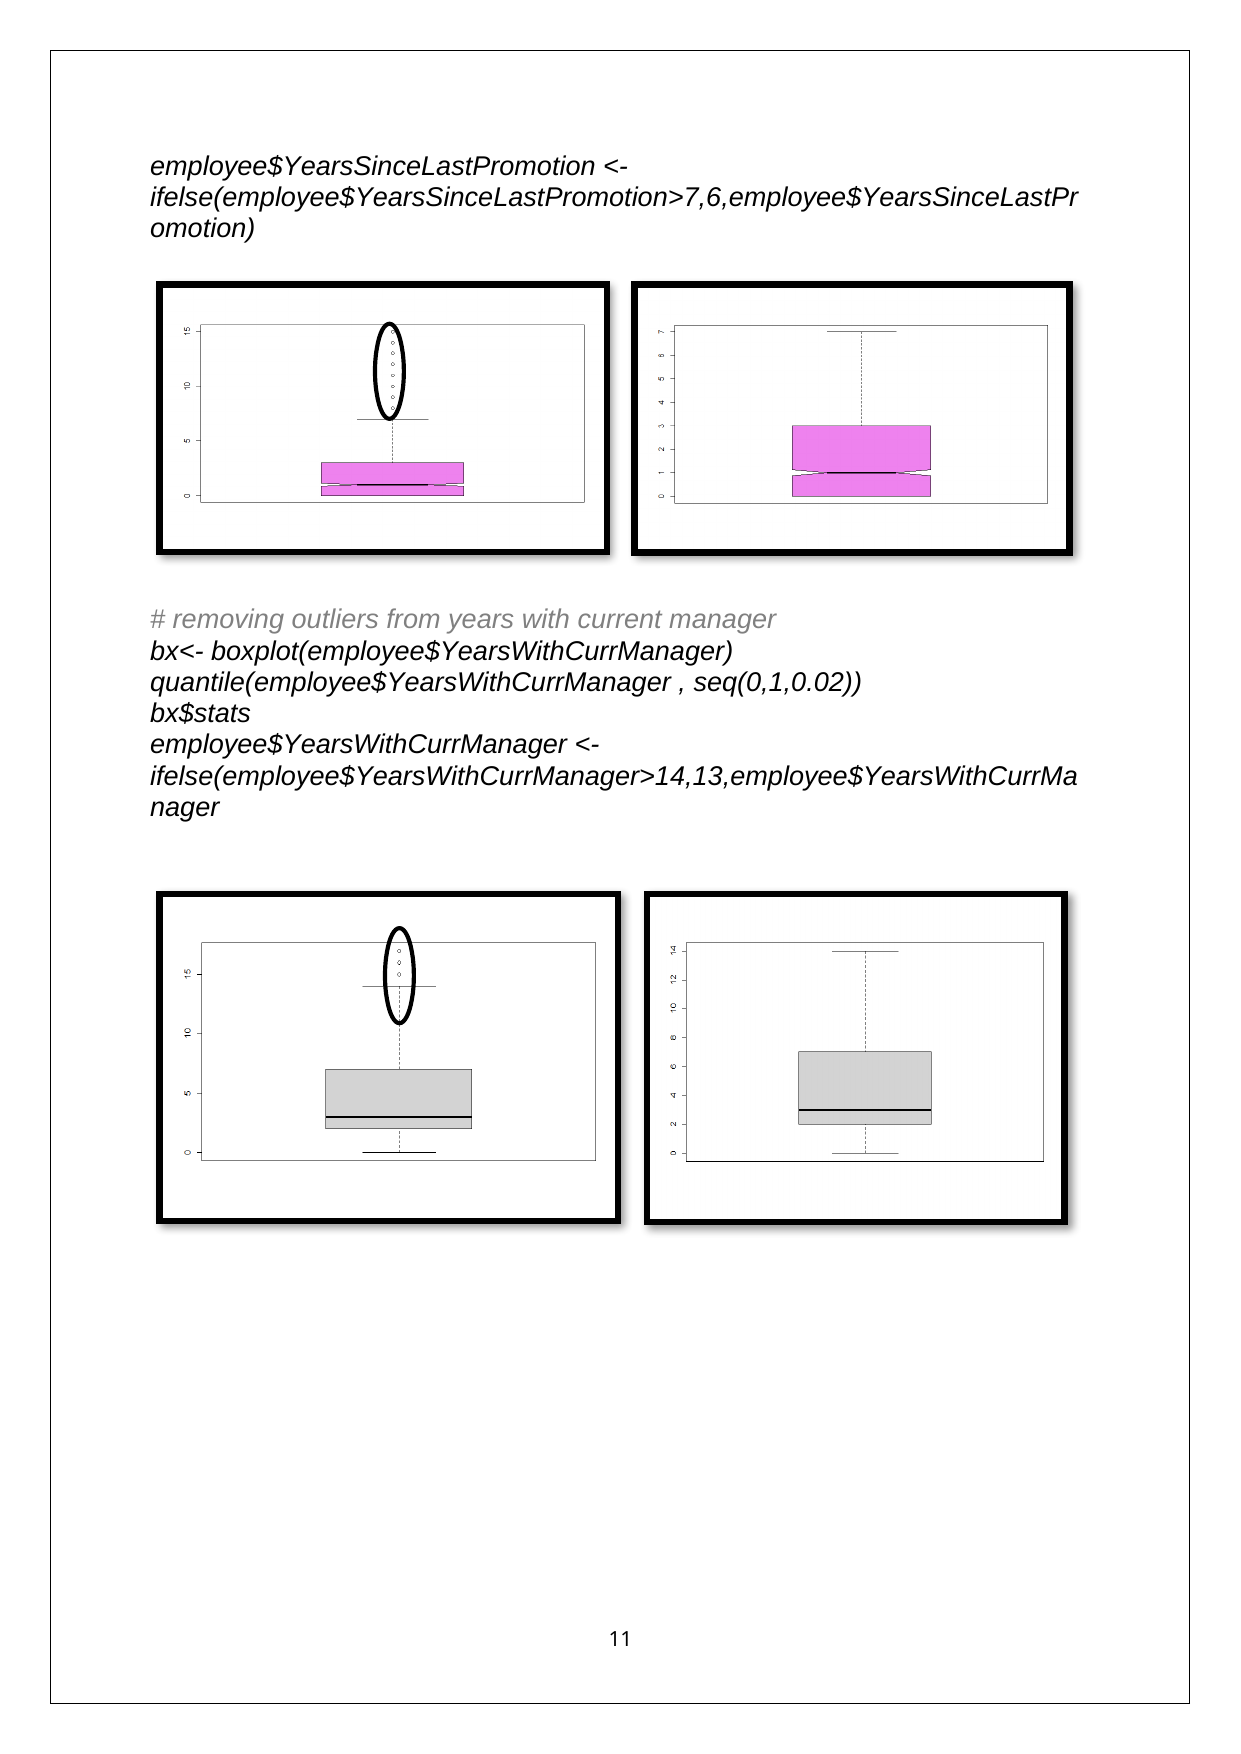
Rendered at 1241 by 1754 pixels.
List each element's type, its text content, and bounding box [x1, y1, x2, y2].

text # removing outliers from years with current manager [150, 603, 1090, 634]
picture [650, 897, 1061, 1219]
text bx$stats [150, 697, 1090, 728]
picture [163, 897, 615, 1218]
picture [638, 288, 1066, 549]
picture [163, 288, 604, 549]
text employee$YearsWithCurrManager <- ifelse(employee$YearsWithCurrManager>14,13,employee$YearsWithCurrManager [150, 728, 1090, 822]
text bx<- boxplot(employee$YearsWithCurrManager) [150, 634, 1090, 666]
text quantile(employee$YearsWithCurrManager , seq(0,1,0.02)) [150, 666, 1090, 697]
text employee$YearsSinceLastPromotion <- ifelse(employee$YearsSinceLastPromotion>7,6,employee$YearsSinceLastPromotion) [150, 150, 1090, 244]
